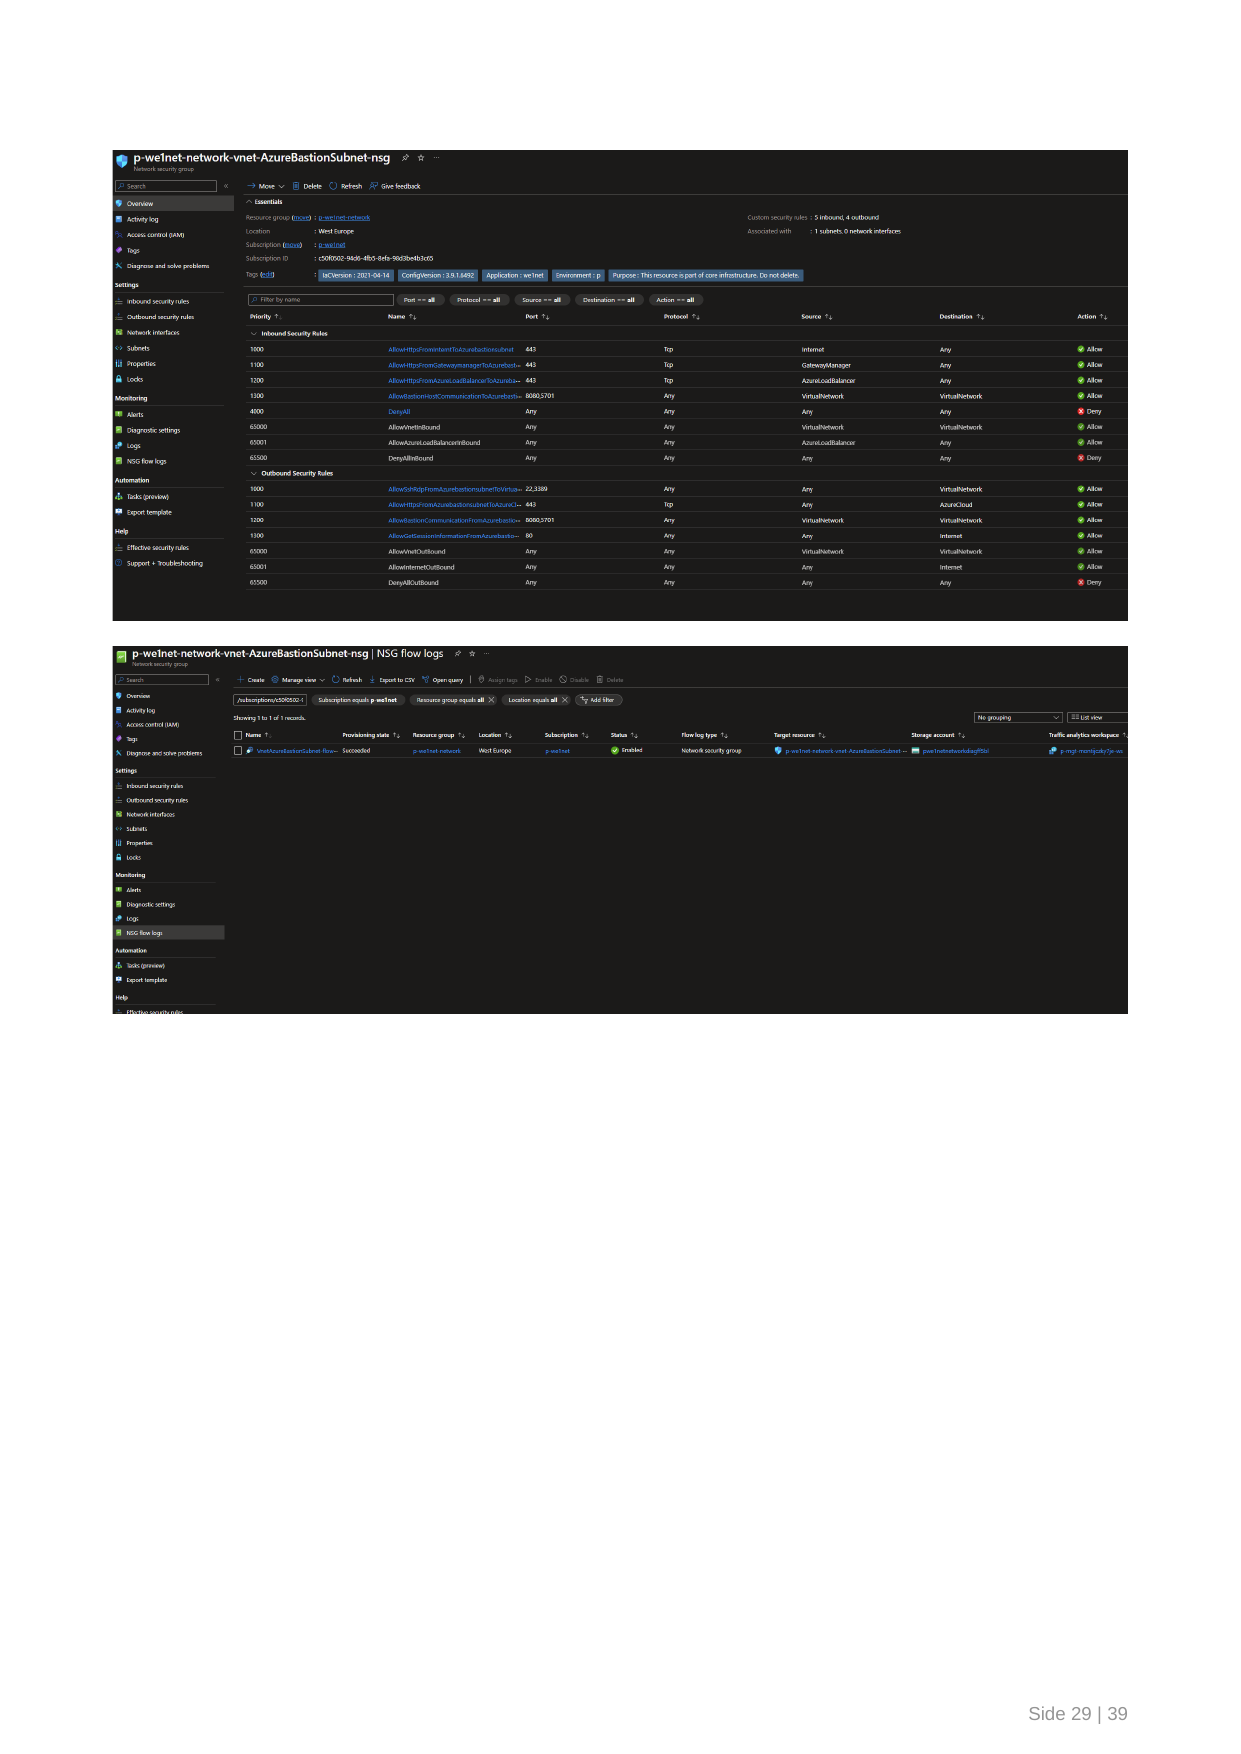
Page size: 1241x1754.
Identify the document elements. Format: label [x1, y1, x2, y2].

picture [112, 646, 1128, 1014]
picture [112, 150, 1128, 621]
